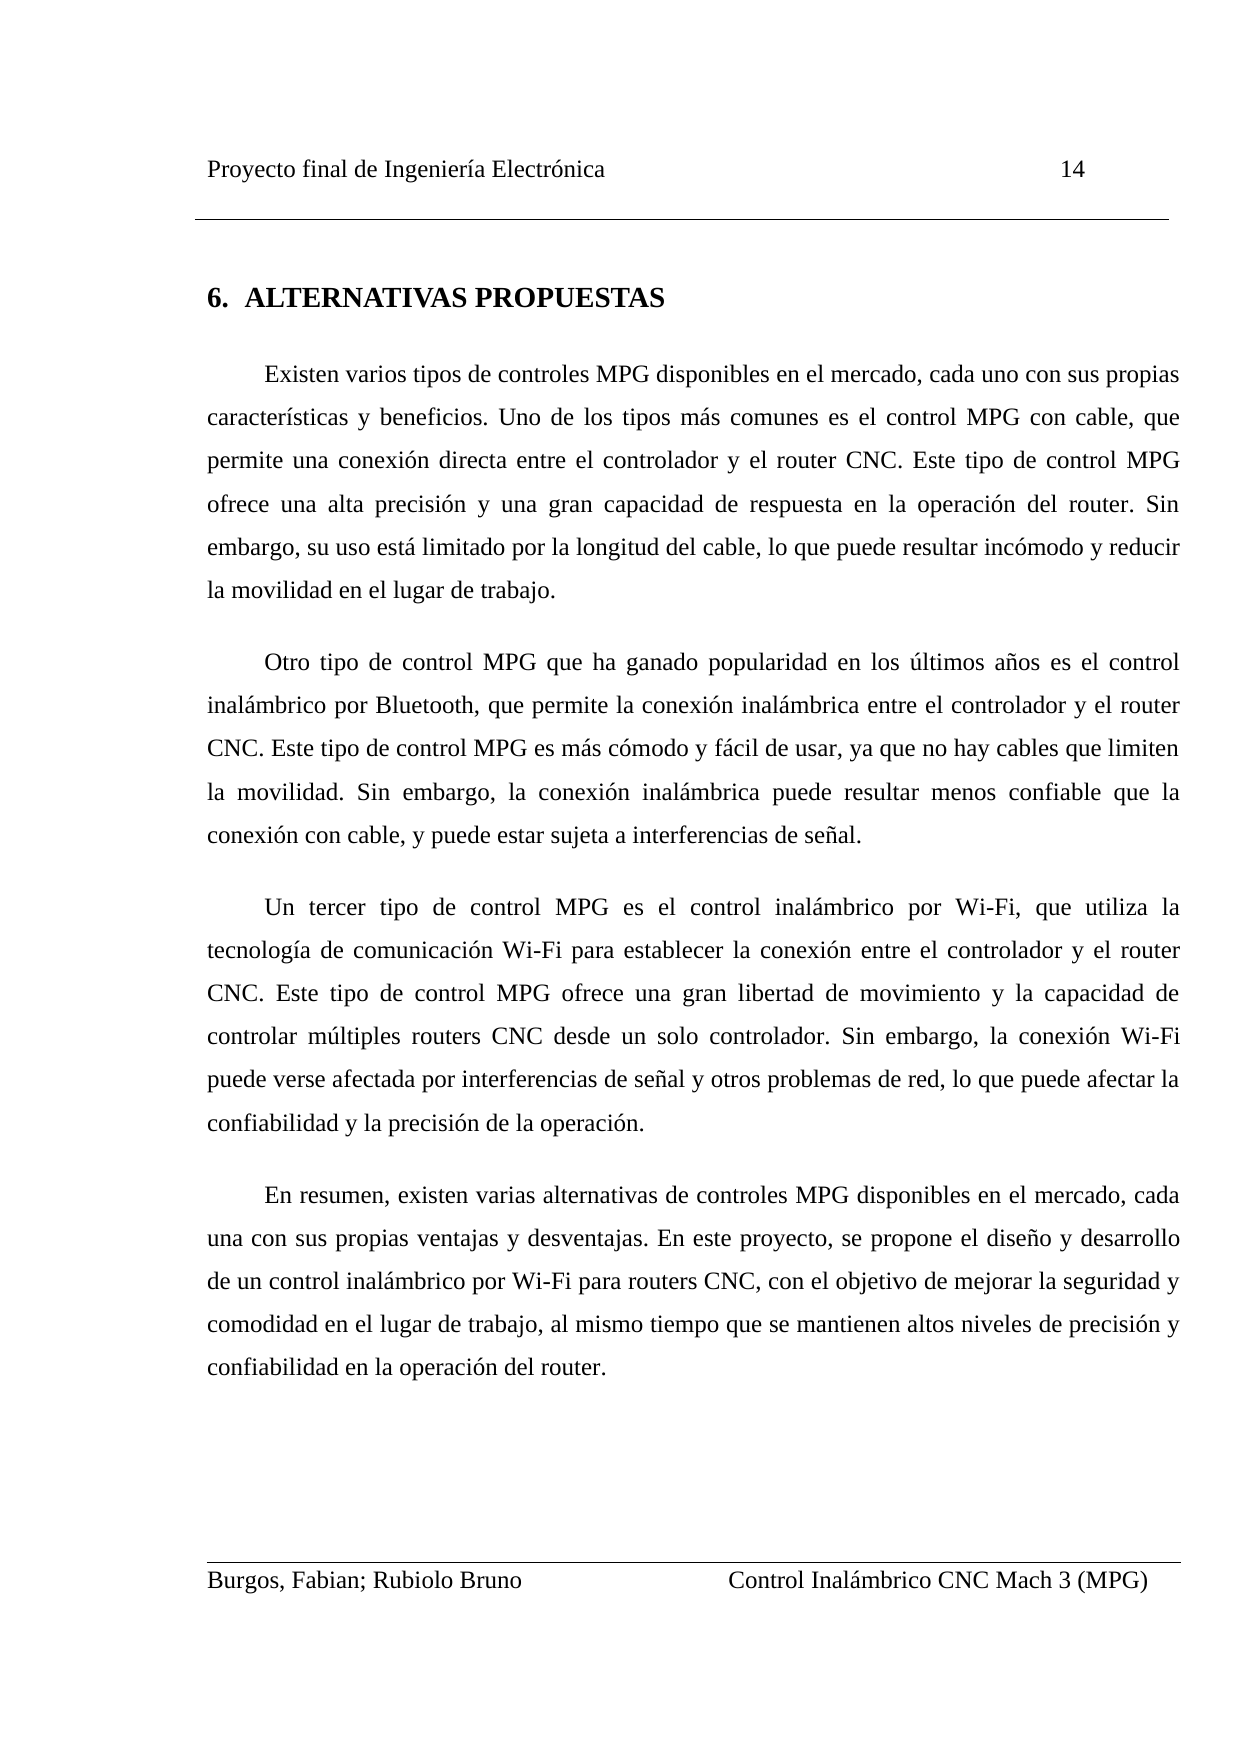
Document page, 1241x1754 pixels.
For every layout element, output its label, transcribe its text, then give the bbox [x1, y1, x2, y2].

text Existen varios tipos de controles MPG disponibles en el mercado, cada uno con sus propias características y beneficios. Uno de los tipos más comunes es el control MPG con cable, que permite una conexión directa entre el controlador y el router CNC. Este tipo de control MPG ofrece una alta precisión y una gran capacidad de respuesta en la operación del router. Sin embargo, su uso está limitado por la longitud del cable, lo que puede resultar incómodo y reducir la movilidad en el lugar de trabajo. [207, 359, 1181, 604]
subtitle ALTERNATIVAS PROPUESTAS [207, 280, 1181, 313]
text Otro tipo de control MPG que ha ganado popularidad en los últimos años es el control inalámbrico por Bluetooth, que permite la conexión inalámbrica entre el controlador y el router CNC. Este tipo de control MPG es más cómodo y fácil de usar, ya que no hay cables que limiten la movilidad. Sin embargo, la conexión inalámbrica puede resultar menos confiable que la conexión con cable, y puede estar sujeta a interferencias de señal. [207, 647, 1181, 848]
text En resumen, existen varias alternativas de controles MPG disponibles en el mercado, cada una con sus propias ventajas y desventajas. En este proyecto, se propone el diseño y desarrollo de un control inalámbrico por Wi-Fi para routers CNC, con el objetivo de mejorar la seguridad y comodidad en el lugar de trabajo, al mismo tiempo que se mantienen altos niveles de precisión y confiabilidad en la operación del router. [207, 1180, 1181, 1381]
text Un tercer tipo de control MPG es el control inalámbrico por Wi-Fi, que utiliza la tecnología de comunicación Wi-Fi para establecer la conexión entre el controlador y el router CNC. Este tipo de control MPG ofrece una gran libertad de movimiento y la capacidad de controlar múltiples routers CNC desde un solo controlador. Sin embargo, la conexión Wi-Fi puede verse afectada por interferencias de señal y otros problemas de red, lo que puede afectar la confiabilidad y la precisión de la operación. [207, 892, 1181, 1136]
